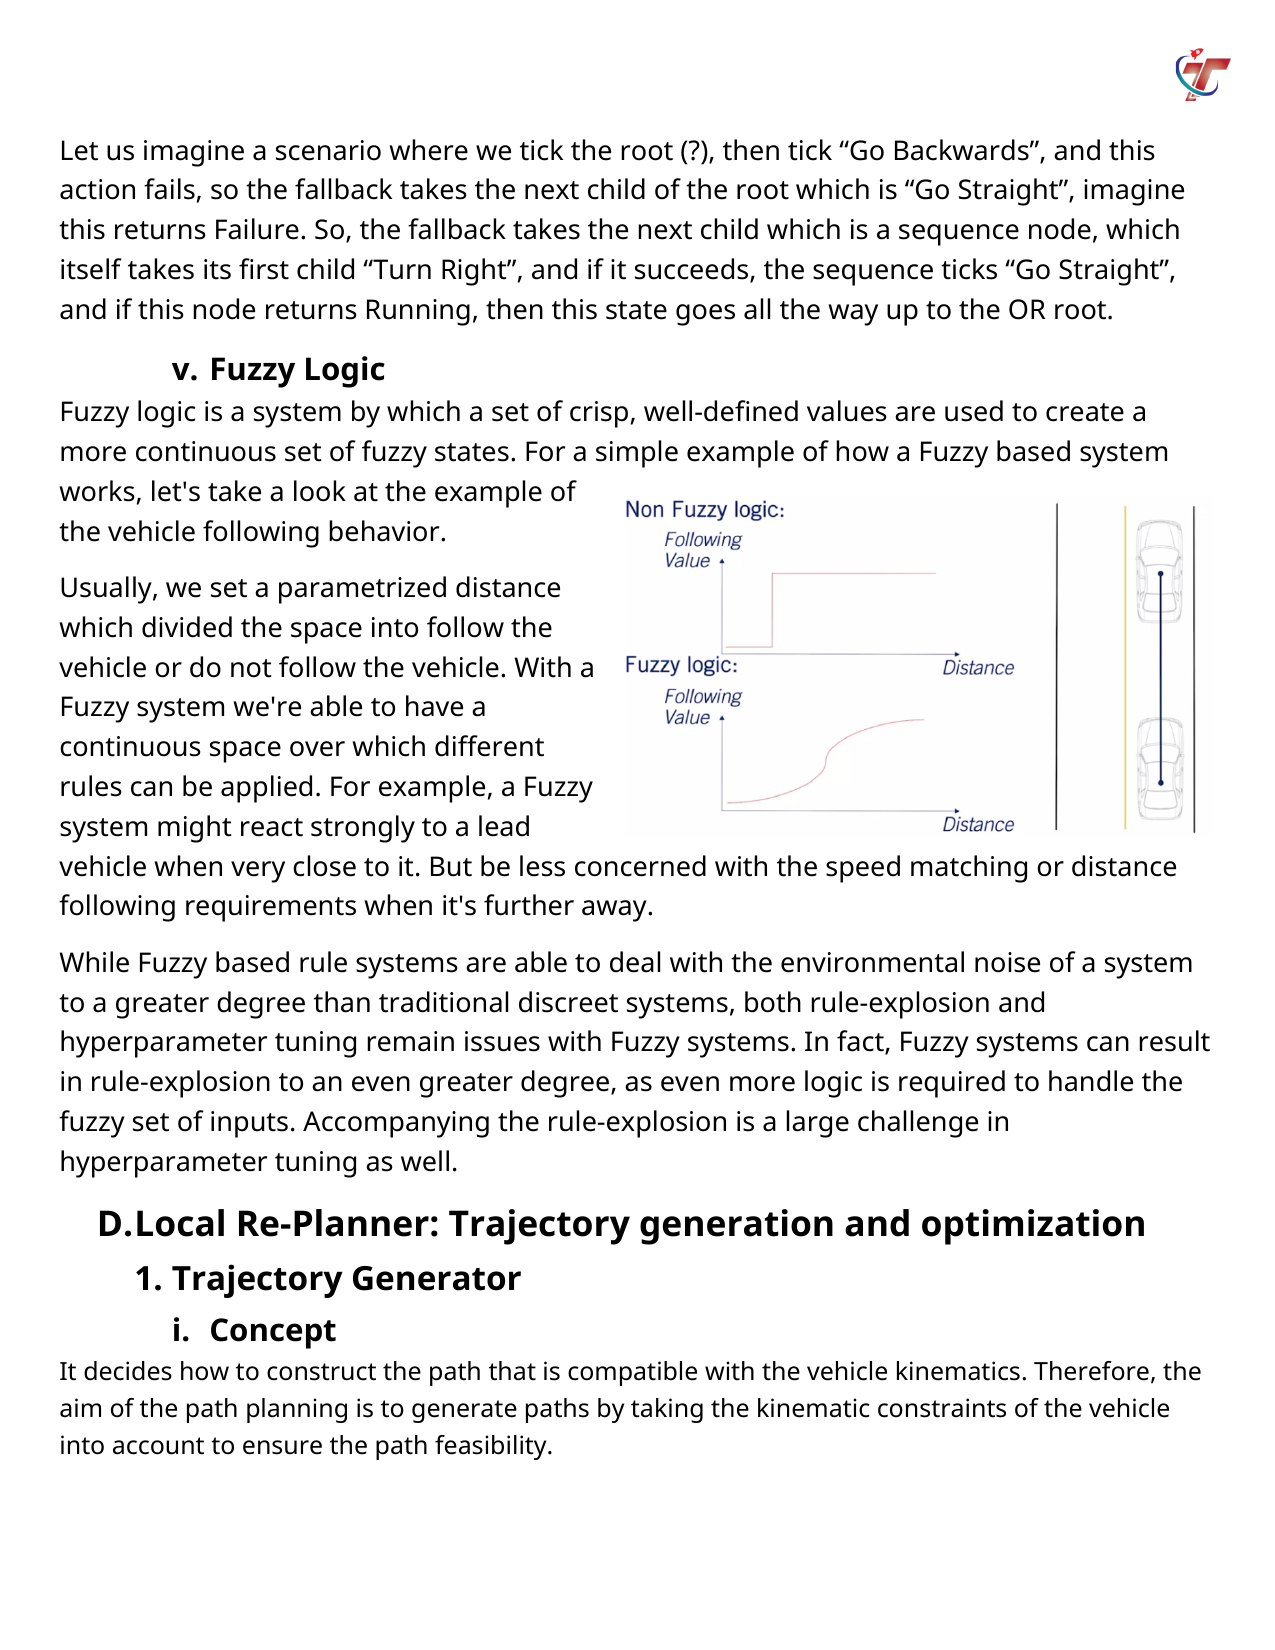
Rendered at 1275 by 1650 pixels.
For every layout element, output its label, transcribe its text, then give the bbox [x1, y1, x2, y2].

subtitle Local Re-Planner: Trajectory generation and optimization [97, 1199, 1216, 1247]
text While Fuzzy based rule systems are able to deal with the environmental noise of a system to a greater degree than traditional discreet systems, both rule-explosion and hyperparameter tuning remain issues with Fuzzy systems. In fact, Fuzzy systems can result in rule-explosion to an even greater degree, as even more logic is required to handle the fuzzy set of inputs. Accompanying the rule-explosion is a large challenge in hyperparameter tuning as well. [59, 943, 1216, 1179]
text Usually, we set a parametrized distance which divided the space into follow the vehicle or do not follow the vehicle. With a Fuzzy system we're able to have a continuous space over which different rules can be applied. For example, a Fuzzy system might react strongly to a lead vehicle when very close to it. But be less concerned with the speed matching or distance following requirements when it's further away. [59, 568, 1216, 924]
picture [623, 496, 1211, 834]
subtitle Fuzzy Logic [172, 347, 1216, 389]
subtitle Concept [172, 1308, 1216, 1351]
text It decides how to construct the path that is compatible with the vehicle kinematics. Therefore, the aim of the path planning is to generate paths by taking the kinematic constraints of the vehicle into account to ensure the path feasibility. [59, 1354, 1216, 1462]
picture [1175, 45, 1231, 101]
text Fuzzy logic is a system by which a set of crisp, well-defined values are used to create a more continuous set of fuzzy states. For a simple example of how a Fuzzy based system works, let's take a look at the example of the vehicle following behavior. [59, 393, 1216, 549]
subtitle Trajectory Generator [134, 1255, 1216, 1300]
text Let us imagine a scenario where we tick the root (?), then tick “Go Backwards”, and this action fails, so the fallback takes the next child of the root which is “Go Straight”, imagine this returns Failure. So, the fallback takes the next child which is a sequence node, which itself takes its first child “Turn Right”, and if it succeeds, the sequence ticks “Go Straight”, and if this node returns Running, then this state goes all the way up to the OR root. [59, 131, 1216, 327]
